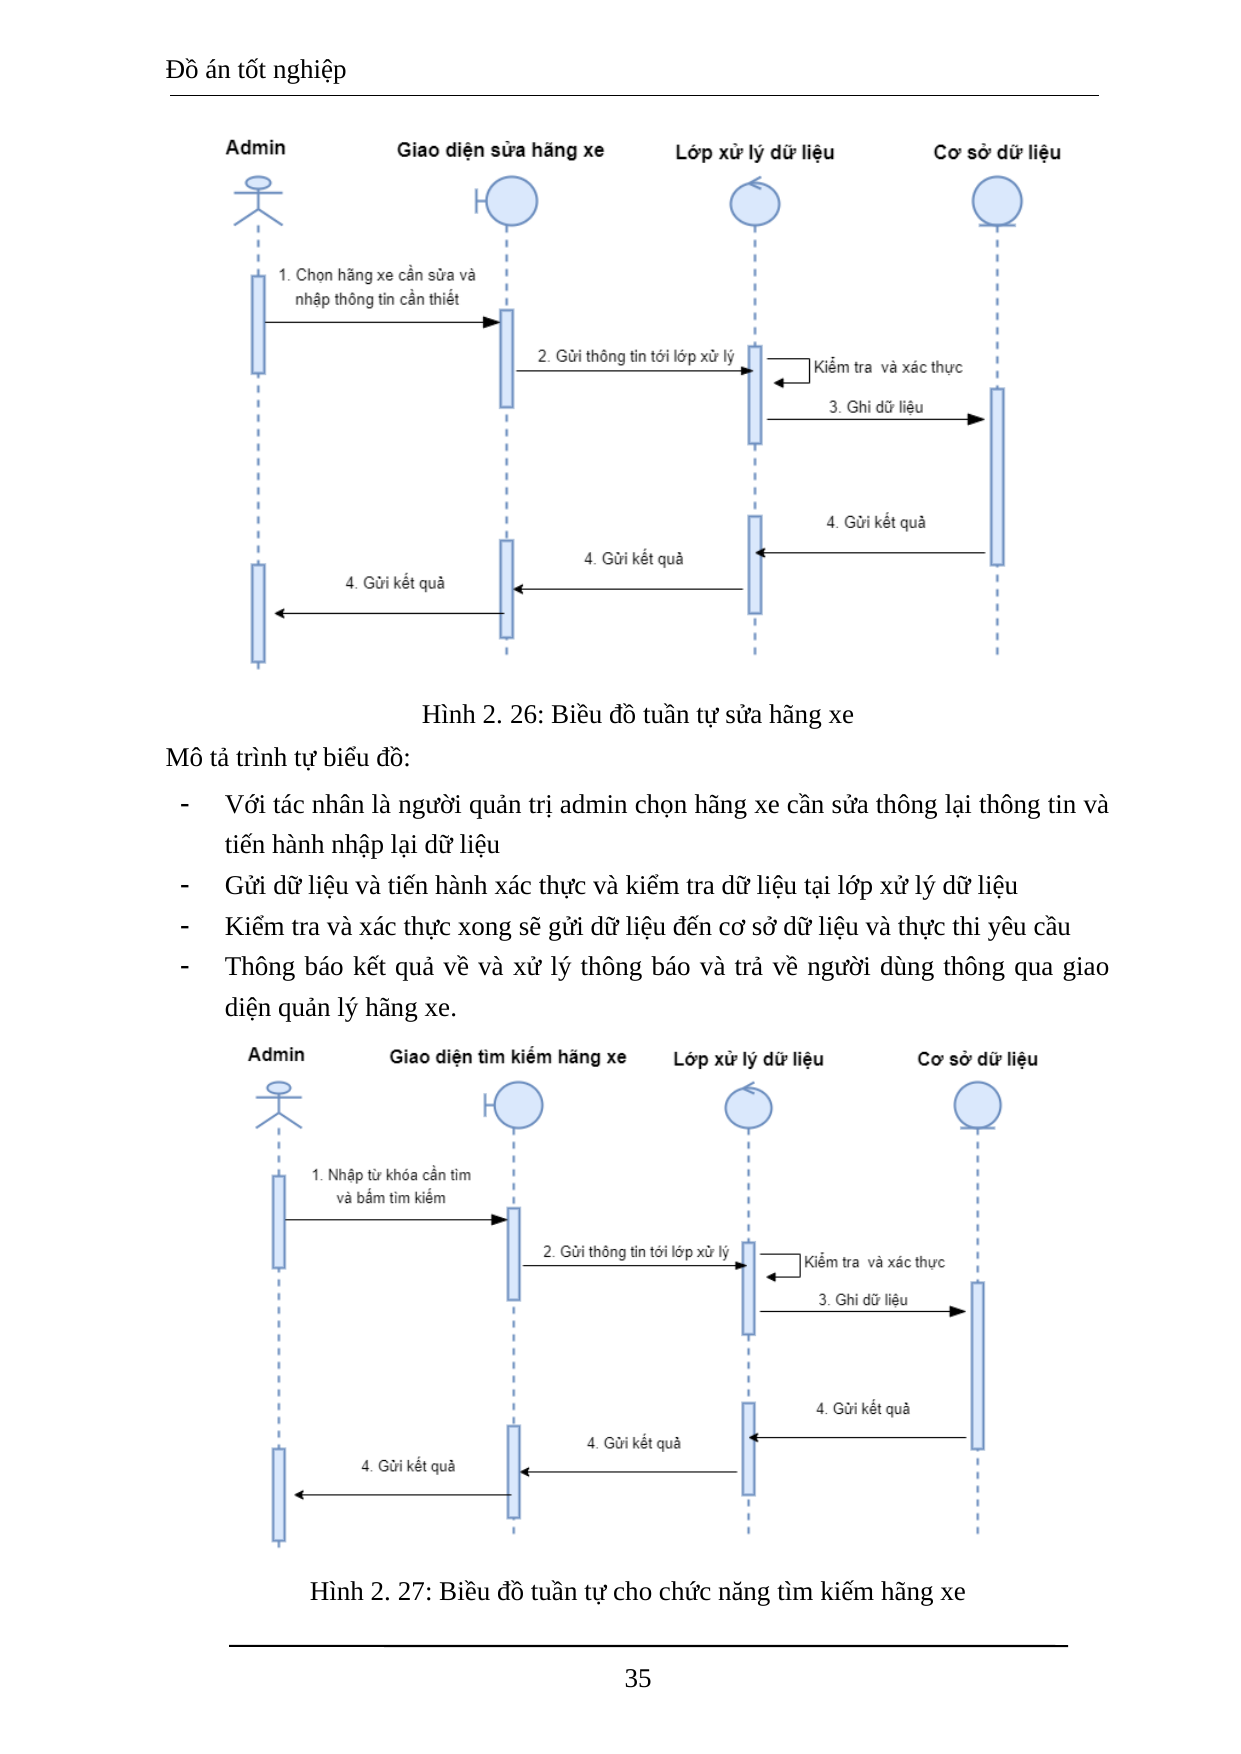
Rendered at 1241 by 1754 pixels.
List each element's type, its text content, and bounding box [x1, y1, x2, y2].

text Mô tả trình tự biểu đồ: [165, 741, 1110, 772]
list Thông báo kết quả về và xử lý thông báo và trả về người dùng thông qua giao diện quản lý hãng xe. [180, 950, 1110, 1022]
text Hình 2. 27: Biều đồ tuần tự cho chức năng tìm kiếm hãng xe [165, 1575, 1110, 1606]
text Hình 2. 26: Biều đồ tuần tự sửa hãng xe [165, 698, 1110, 729]
list Gửi dữ liệu và tiến hành xác thực và kiểm tra dữ liệu tại lớp xử lý dữ liệu [180, 869, 1110, 900]
list Kiểm tra và xác thực xong sẽ gửi dữ liệu đến cơ sở dữ liệu và thực thi yêu cầu [180, 909, 1110, 941]
picture [213, 130, 1078, 676]
list Với tác nhân là người quản trị admin chọn hãng xe cần sửa thông lại thông tin và tiến hành nhập lại dữ liệu [180, 788, 1110, 860]
picture [236, 1037, 1054, 1554]
